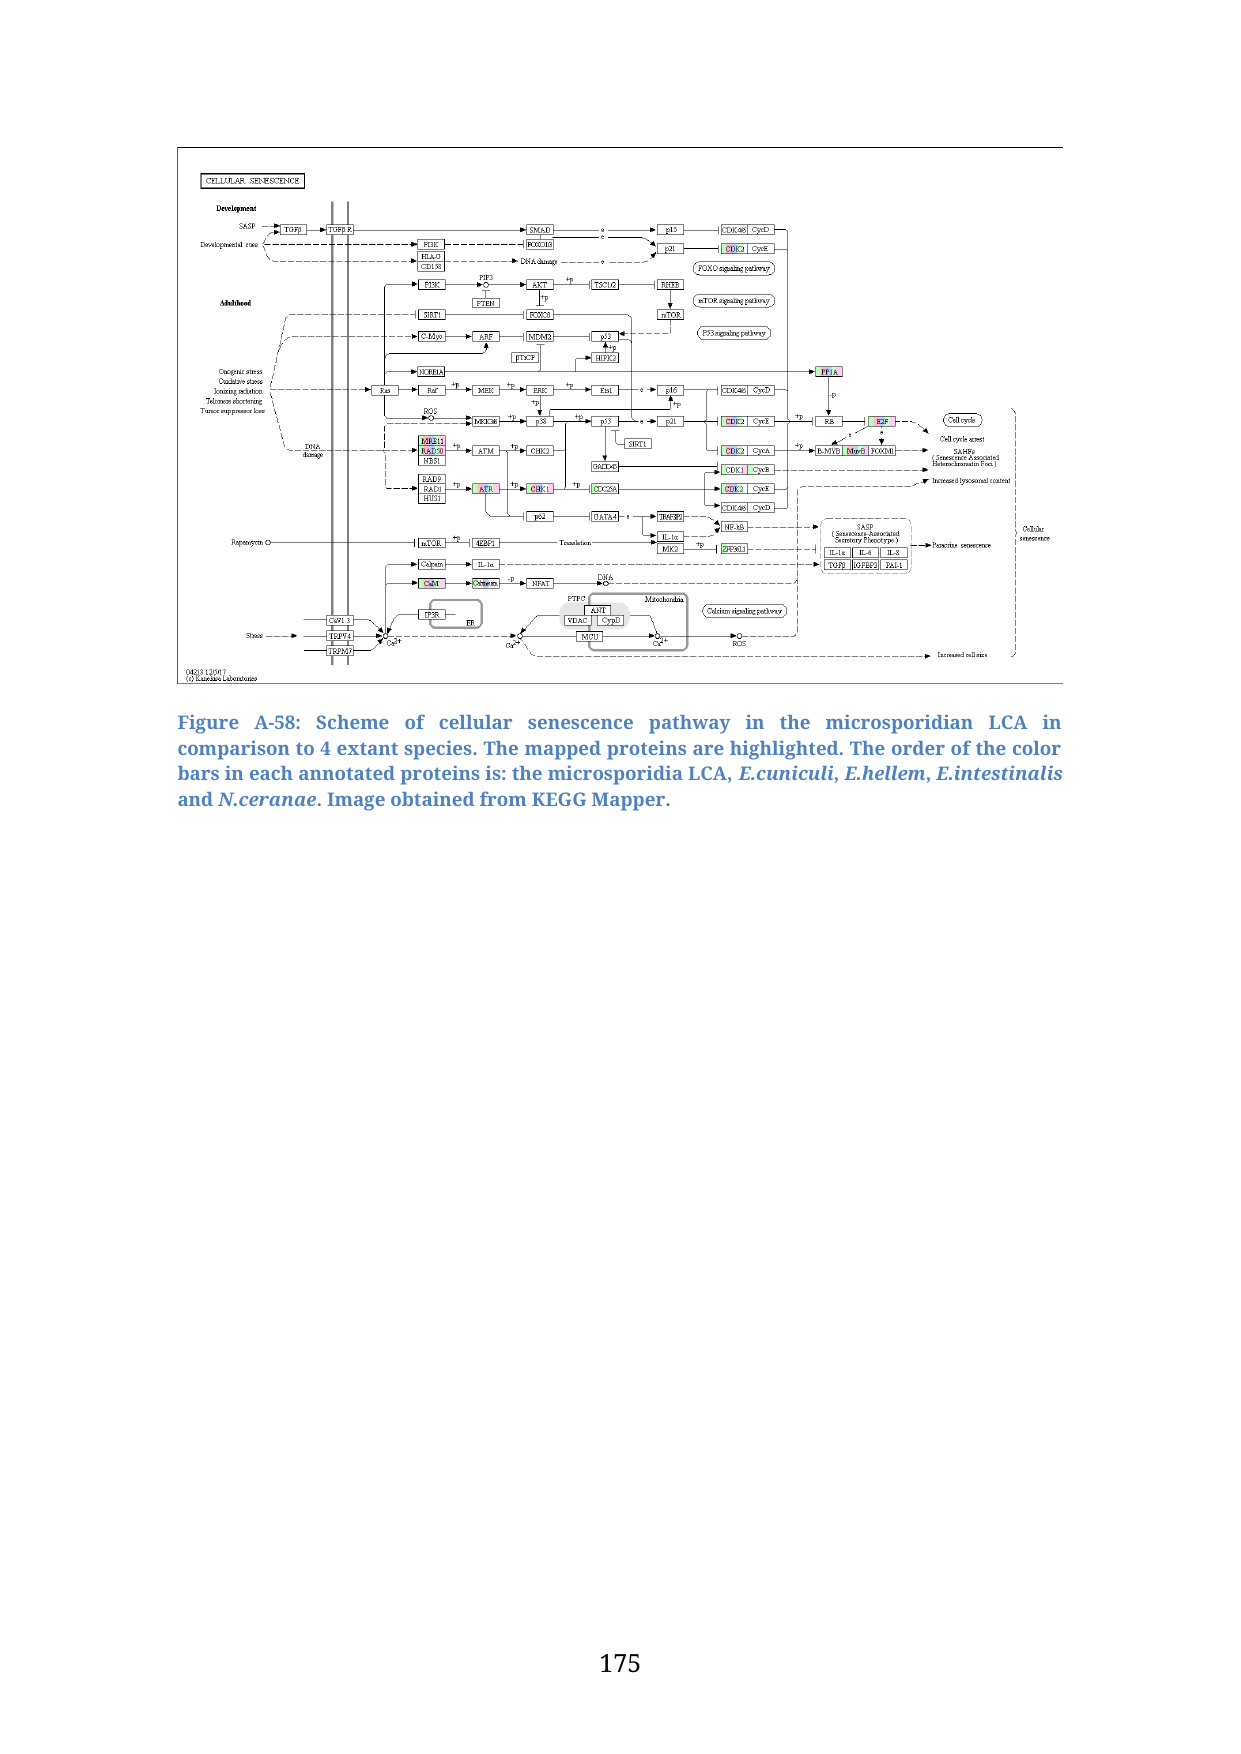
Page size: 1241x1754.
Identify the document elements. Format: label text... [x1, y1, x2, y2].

picture [177, 147, 1063, 684]
